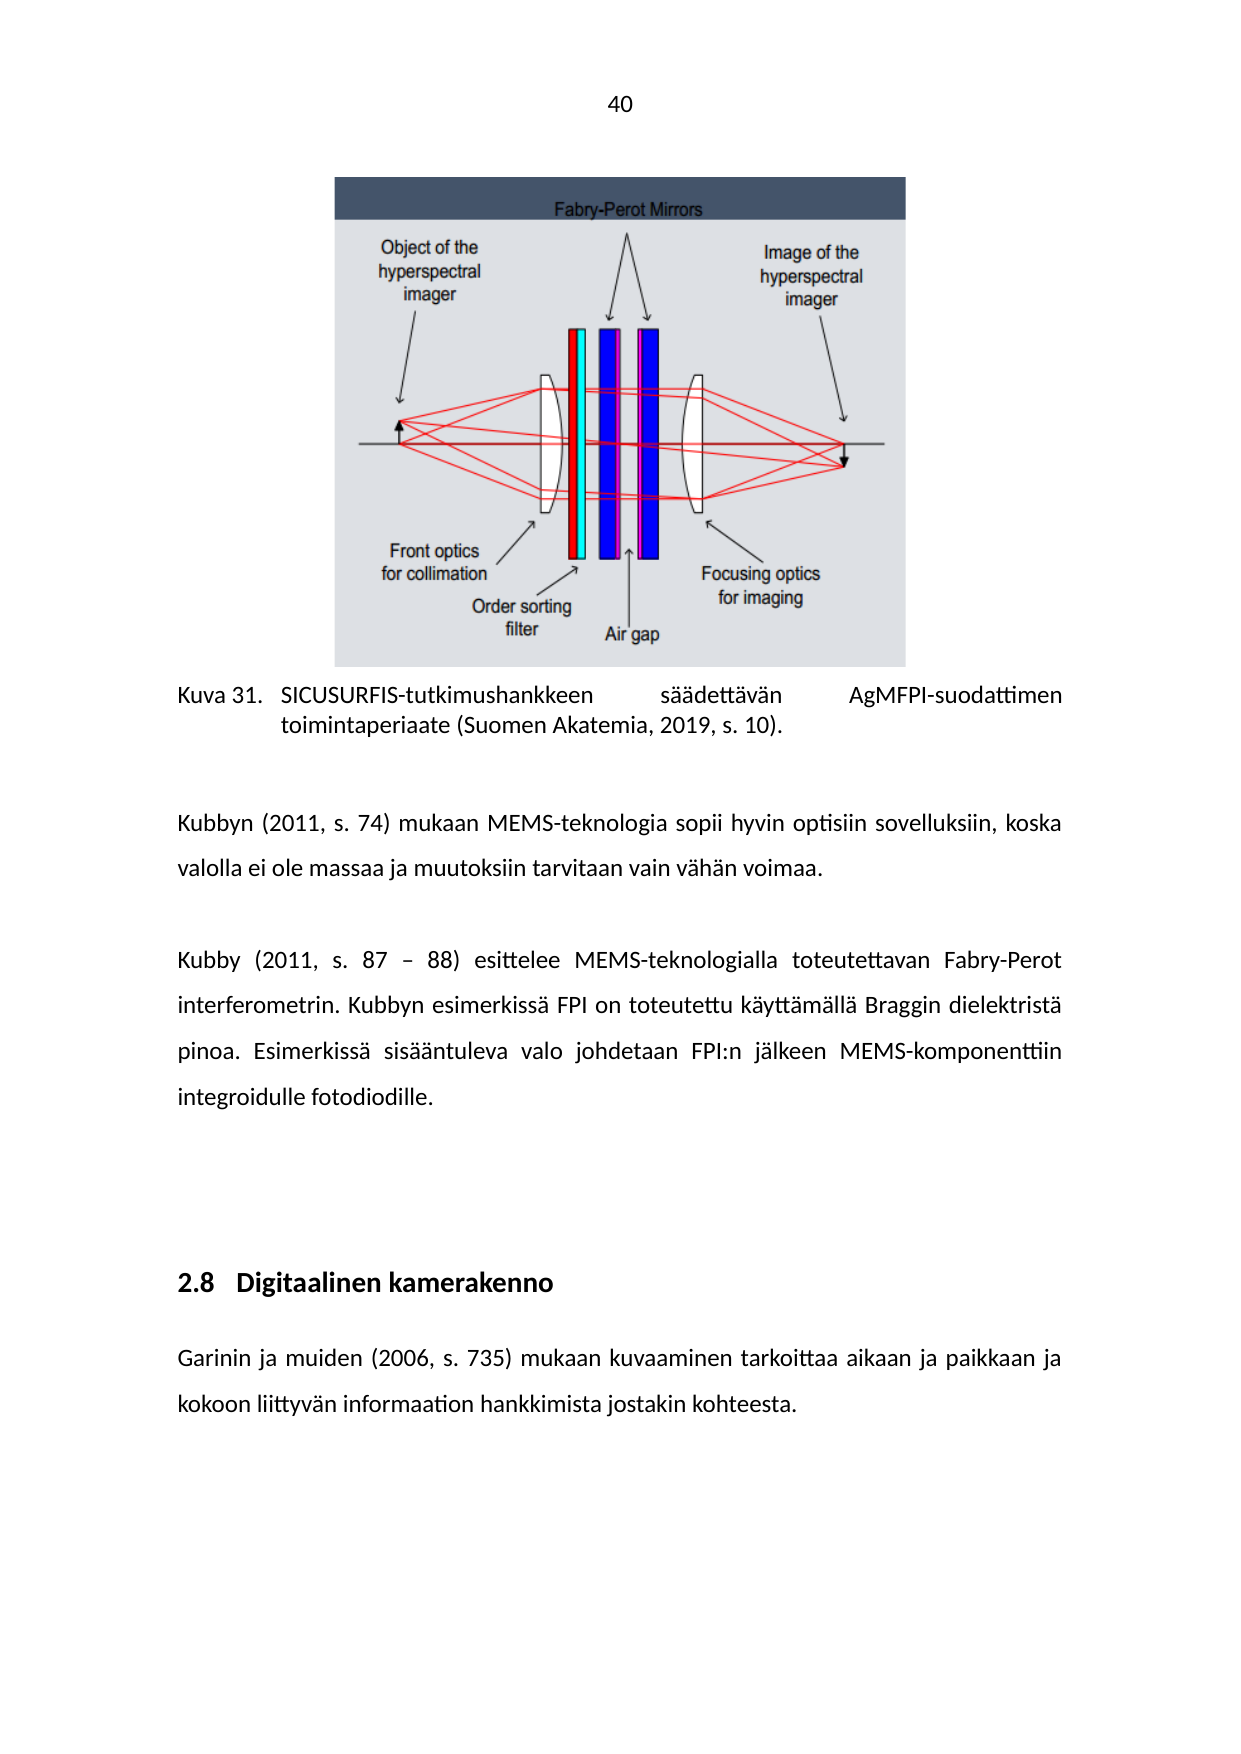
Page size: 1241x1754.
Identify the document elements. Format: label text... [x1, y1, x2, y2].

text Kuva 31. SICUSURFIS-tutkimushankkeen säädettävän AgMFPI-suodattimen toimintaperiaate (Suomen Akatemia, 2019, s. 10). [177, 679, 1063, 740]
text Kubby (2011, s. 87 – 88) esittelee MEMS-teknologialla toteutettavan Fabry-Perot interferometrin. Kubbyn esimerkissä FPI on toteutettu käyttämällä Braggin dielektristä pinoa. Esimerkissä sisääntuleva valo johdetaan FPI:n jälkeen MEMS-komponenttiin integroidulle fotodiodille. [177, 944, 1063, 1112]
text Garinin ja muiden (2006, s. 735) mukaan kuvaaminen tarkoittaa aikaan ja paikkaan ja kokoon liittyvän informaation hankkimista jostakin kohteesta. [177, 1342, 1063, 1419]
picture [334, 177, 906, 667]
subtitle Digitaalinen kamerakenno [177, 1264, 1063, 1300]
text Kubbyn (2011, s. 74) mukaan MEMS-teknologia sopii hyvin optisiin sovelluksiin, koska valolla ei ole massaa ja muutoksiin tarvitaan vain vähän voimaa. [177, 807, 1063, 883]
